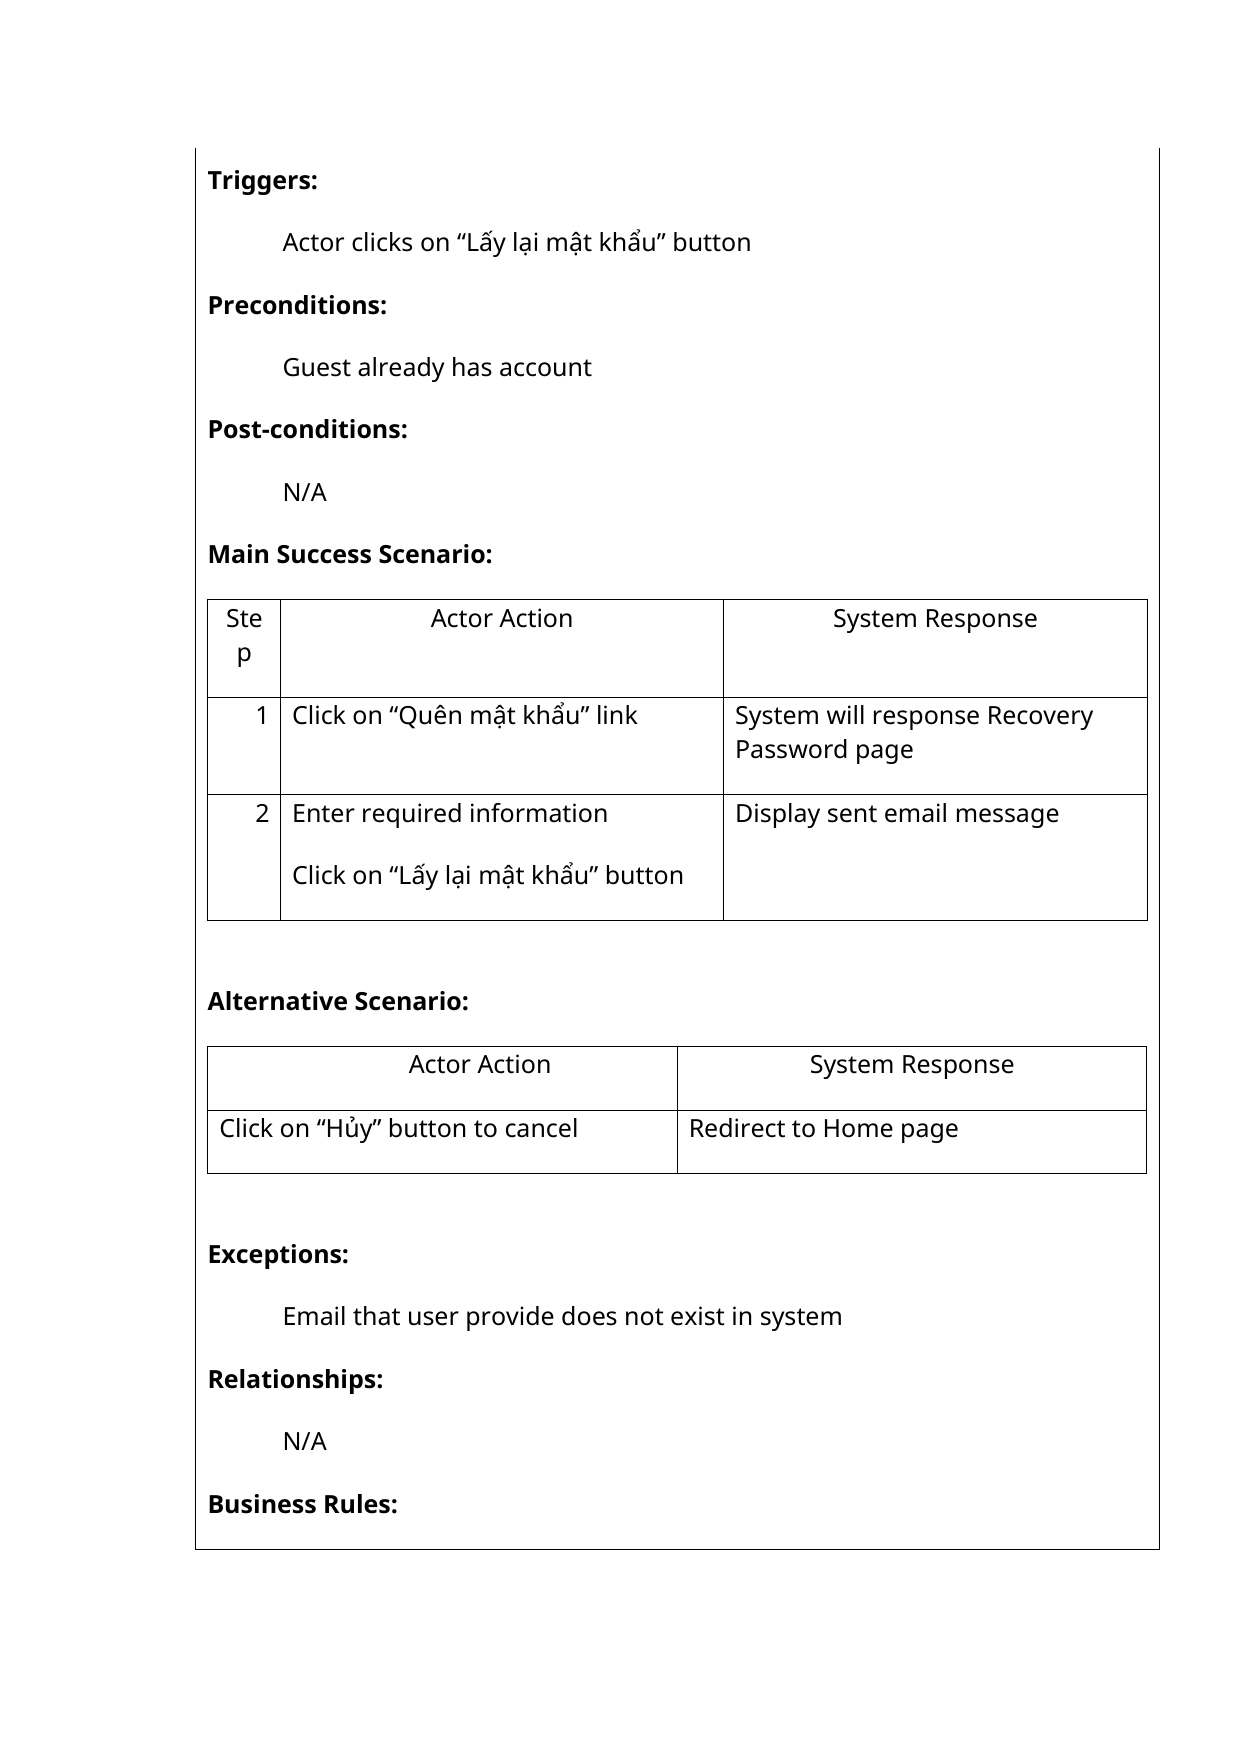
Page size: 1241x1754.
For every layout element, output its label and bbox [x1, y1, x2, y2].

table_cell [196, 154, 1159, 1549]
